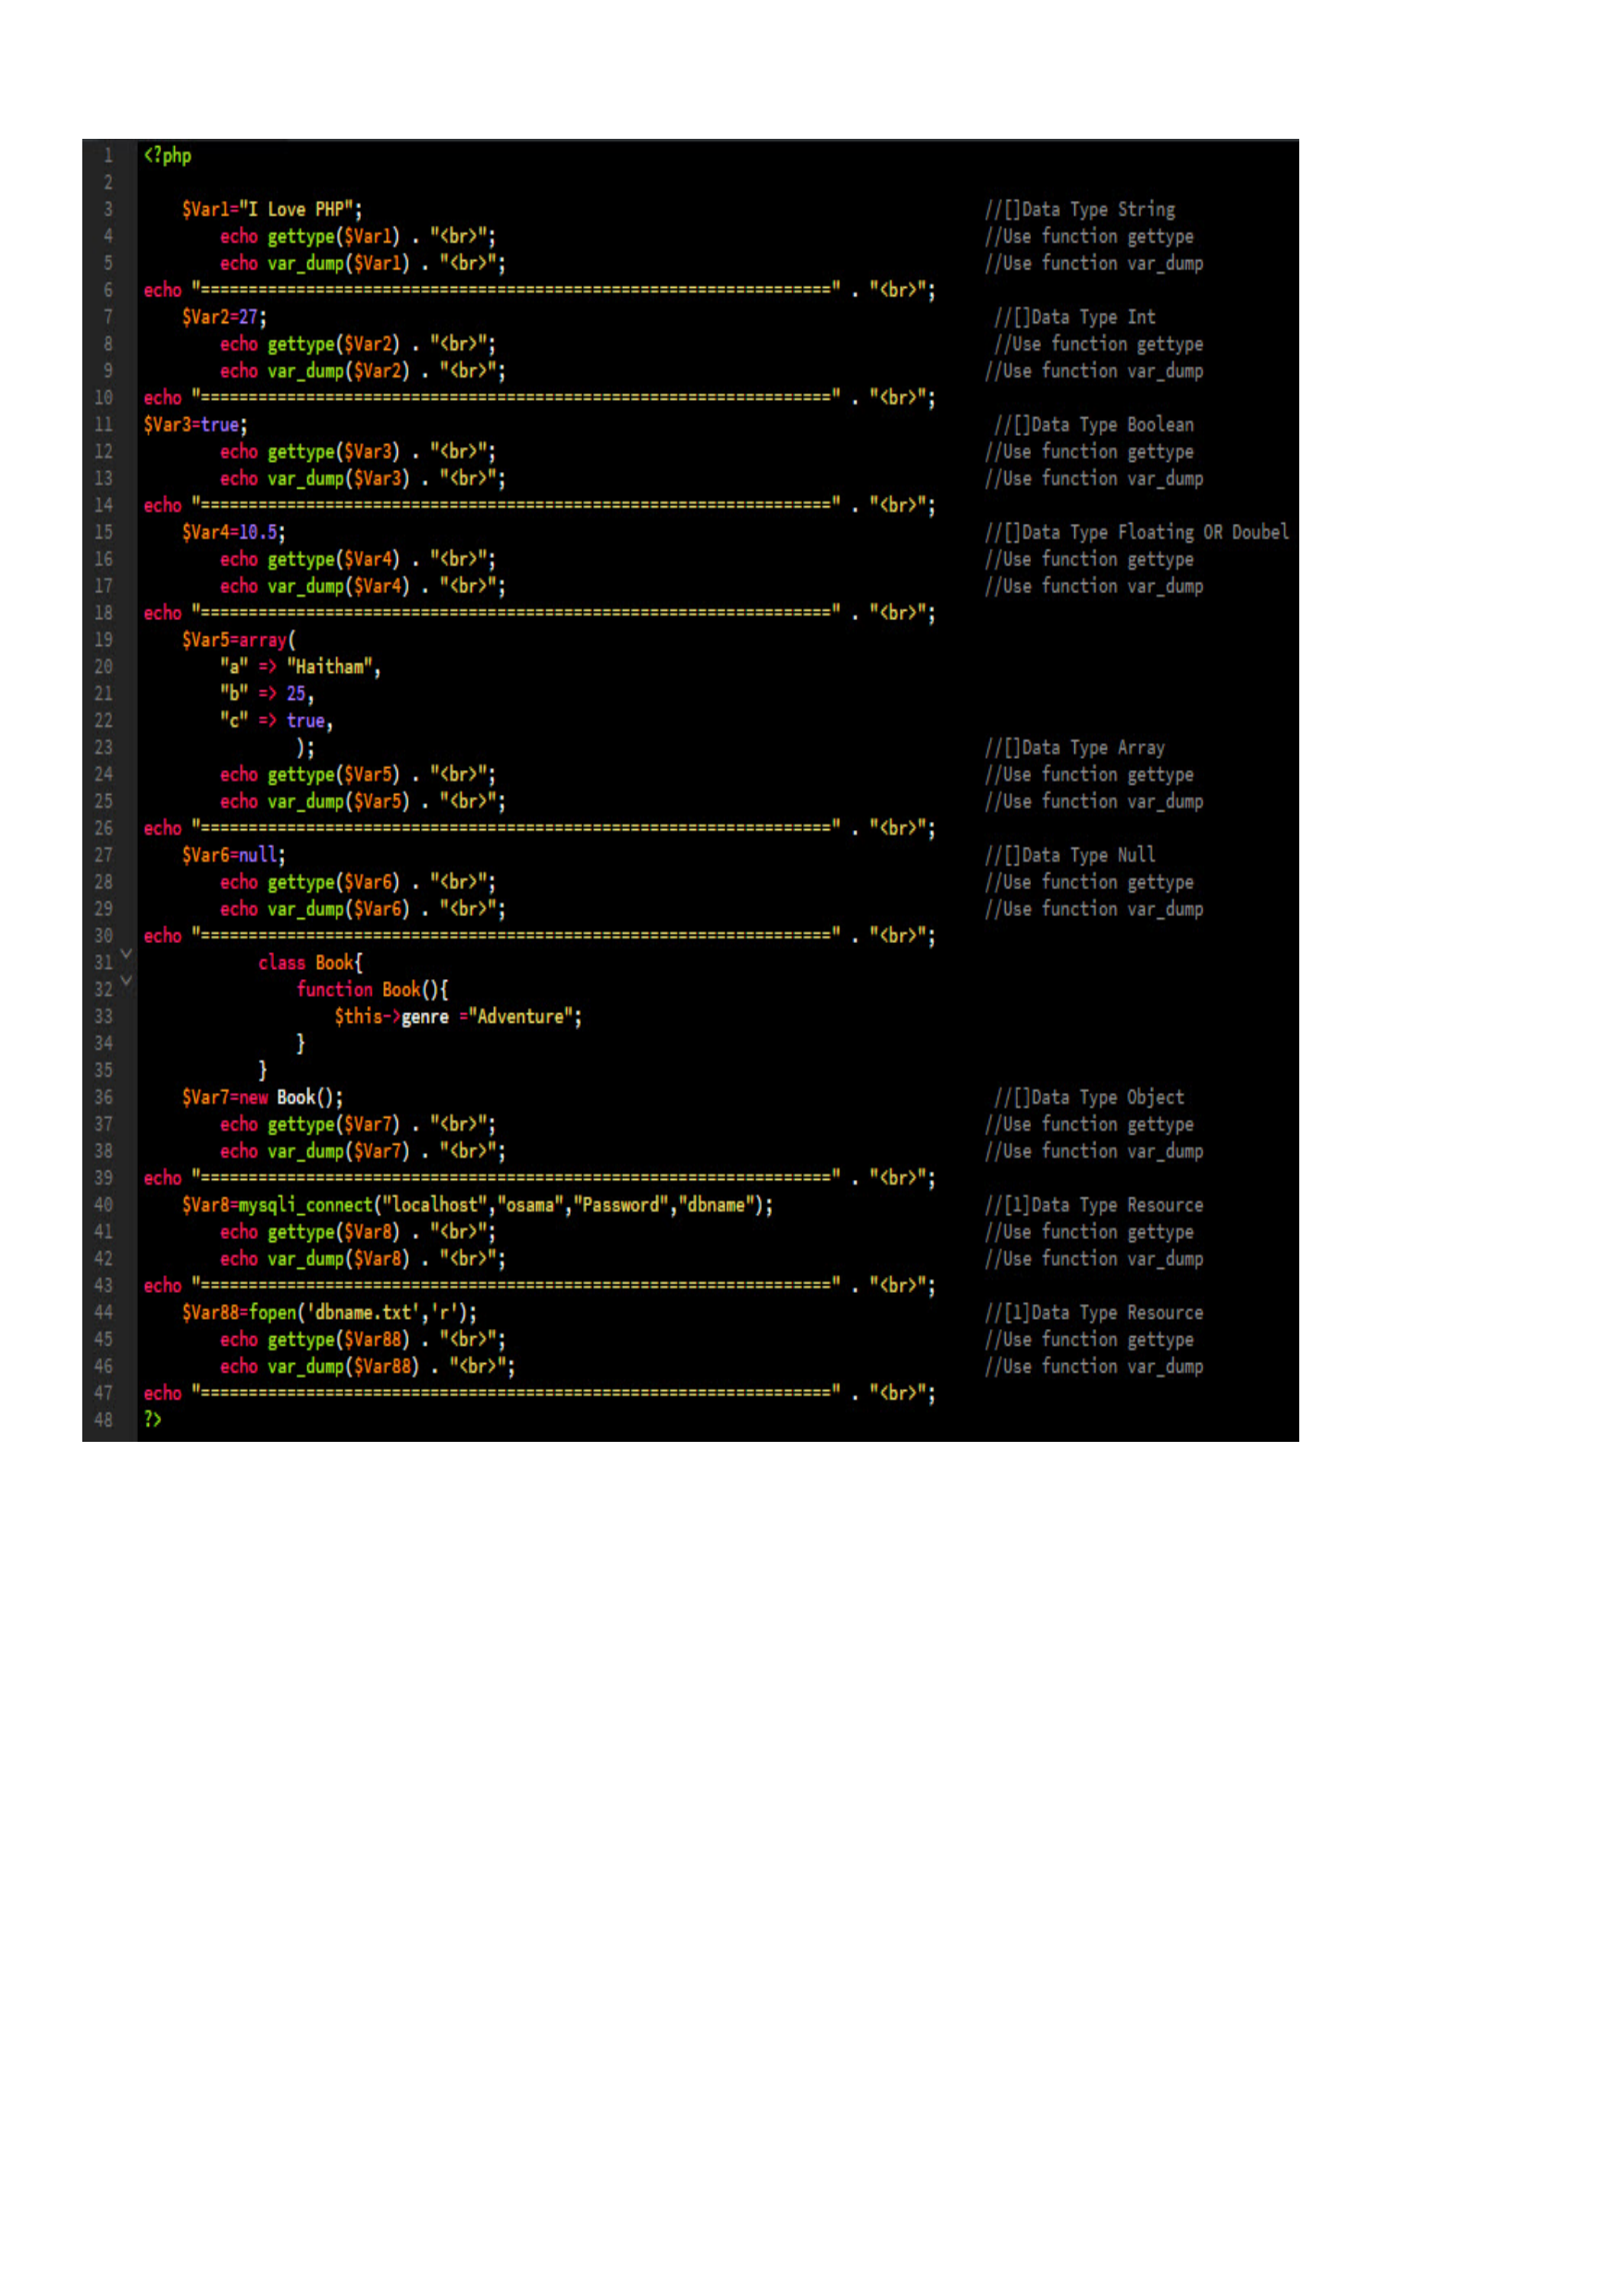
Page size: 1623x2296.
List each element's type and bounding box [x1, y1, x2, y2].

picture [81, 139, 1300, 1442]
